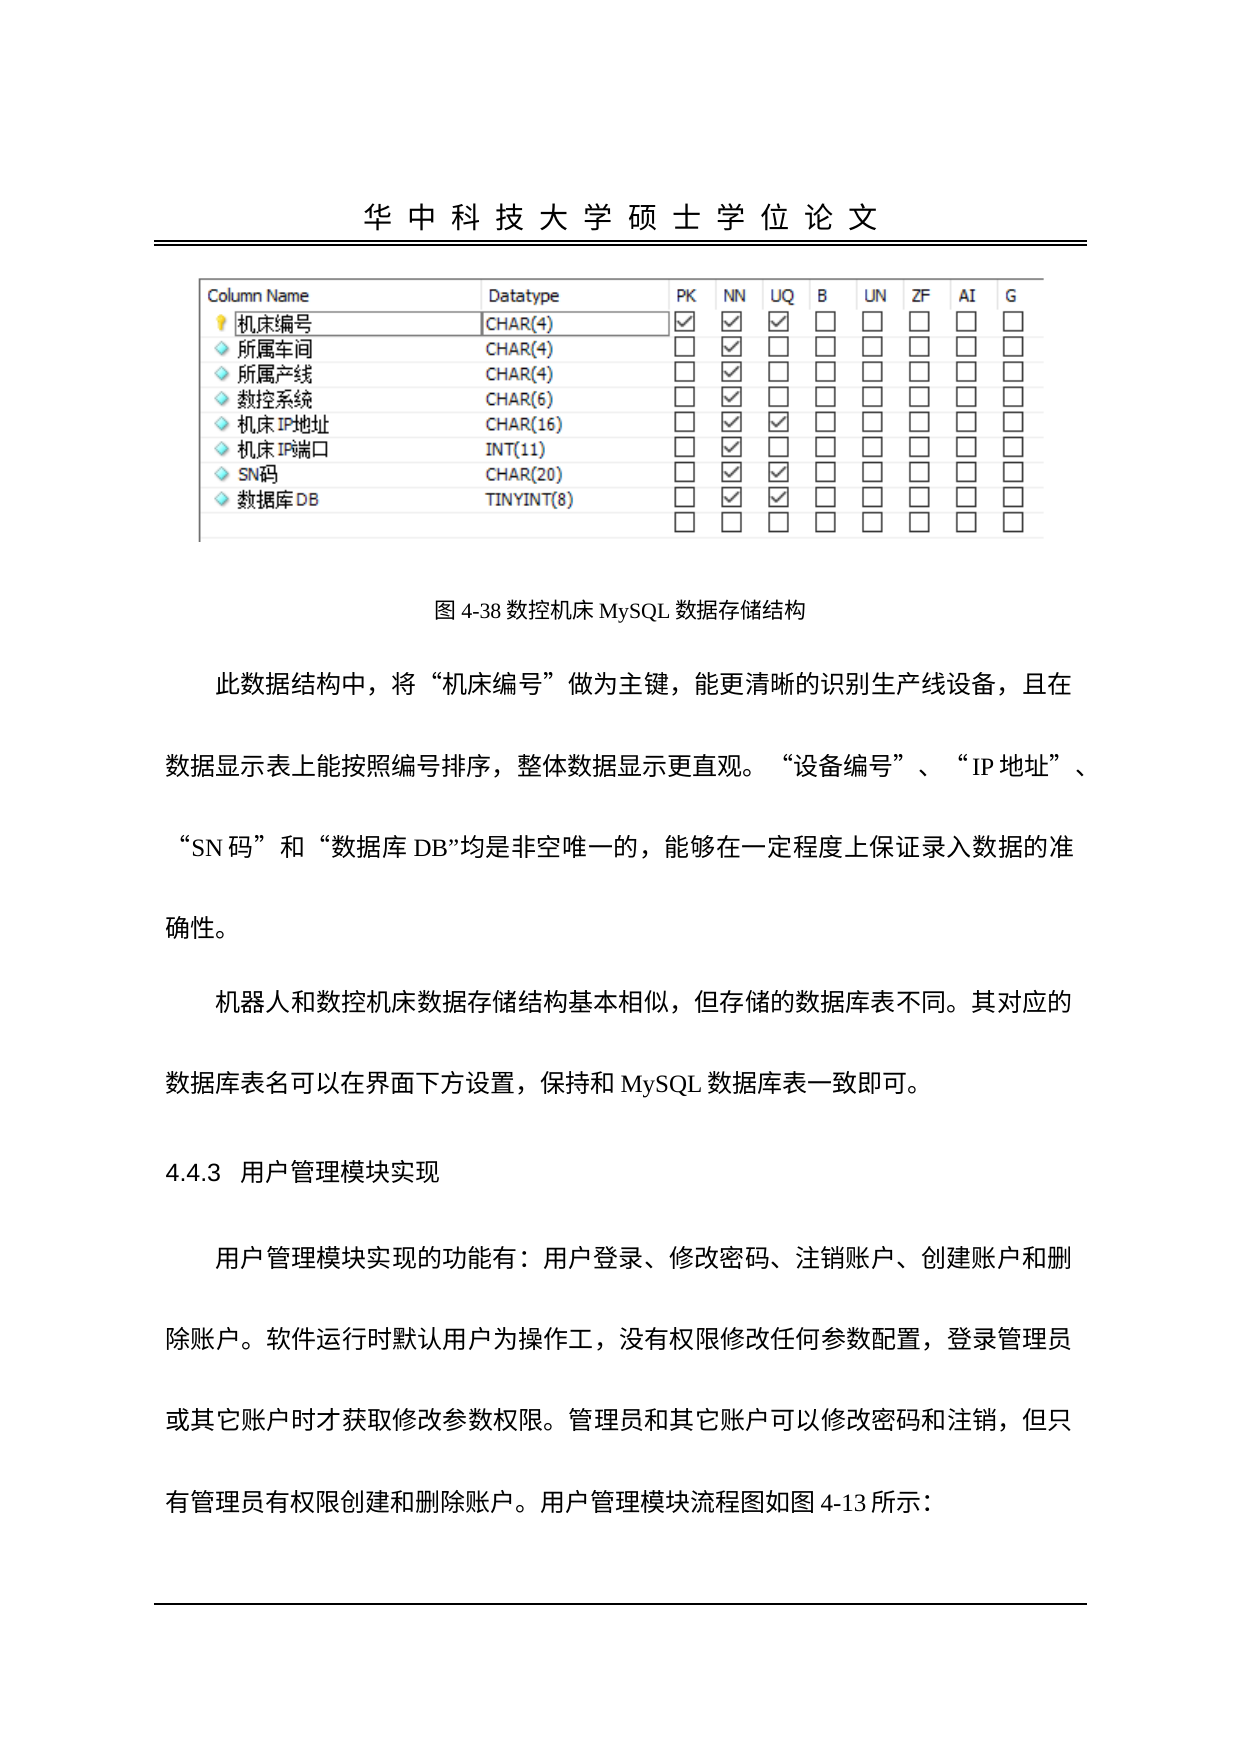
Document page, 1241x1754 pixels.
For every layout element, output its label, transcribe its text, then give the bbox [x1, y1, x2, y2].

picture [196, 277, 1044, 542]
text 用户管理模块实现的功能有：用户登录、修改密码、注销账户、创建账户和删除账户。软件运行时默认用户为操作工，没有权限修改任何参数配置，登录管理员或其它账户时才获取修改参数权限。管理员和其它账户可以修改密码和注销，但只有管理员有权限创建和删除账户。用户管理模块流程图如图4-13所示： [165, 1224, 1075, 1533]
text 此数据结构中，将“机床编号”做为主键，能更清晰的识别生产线设备，且在数据显示表上能按照编号排序，整体数据显示更直观。“设备编号”、“IP地址”、“SN码”和“数据库DB”均是非空唯一的，能够在一定程度上保证录入数据的准确性。 [165, 651, 1075, 959]
subtitle 用户管理模块实现 [165, 1138, 1075, 1203]
text 机器人和数控机床数据存储结构基本相似，但存储的数据库表不同。其对应的数据库表名可以在界面下方设置，保持和MySQL数据库表一致即可。 [165, 968, 1075, 1114]
